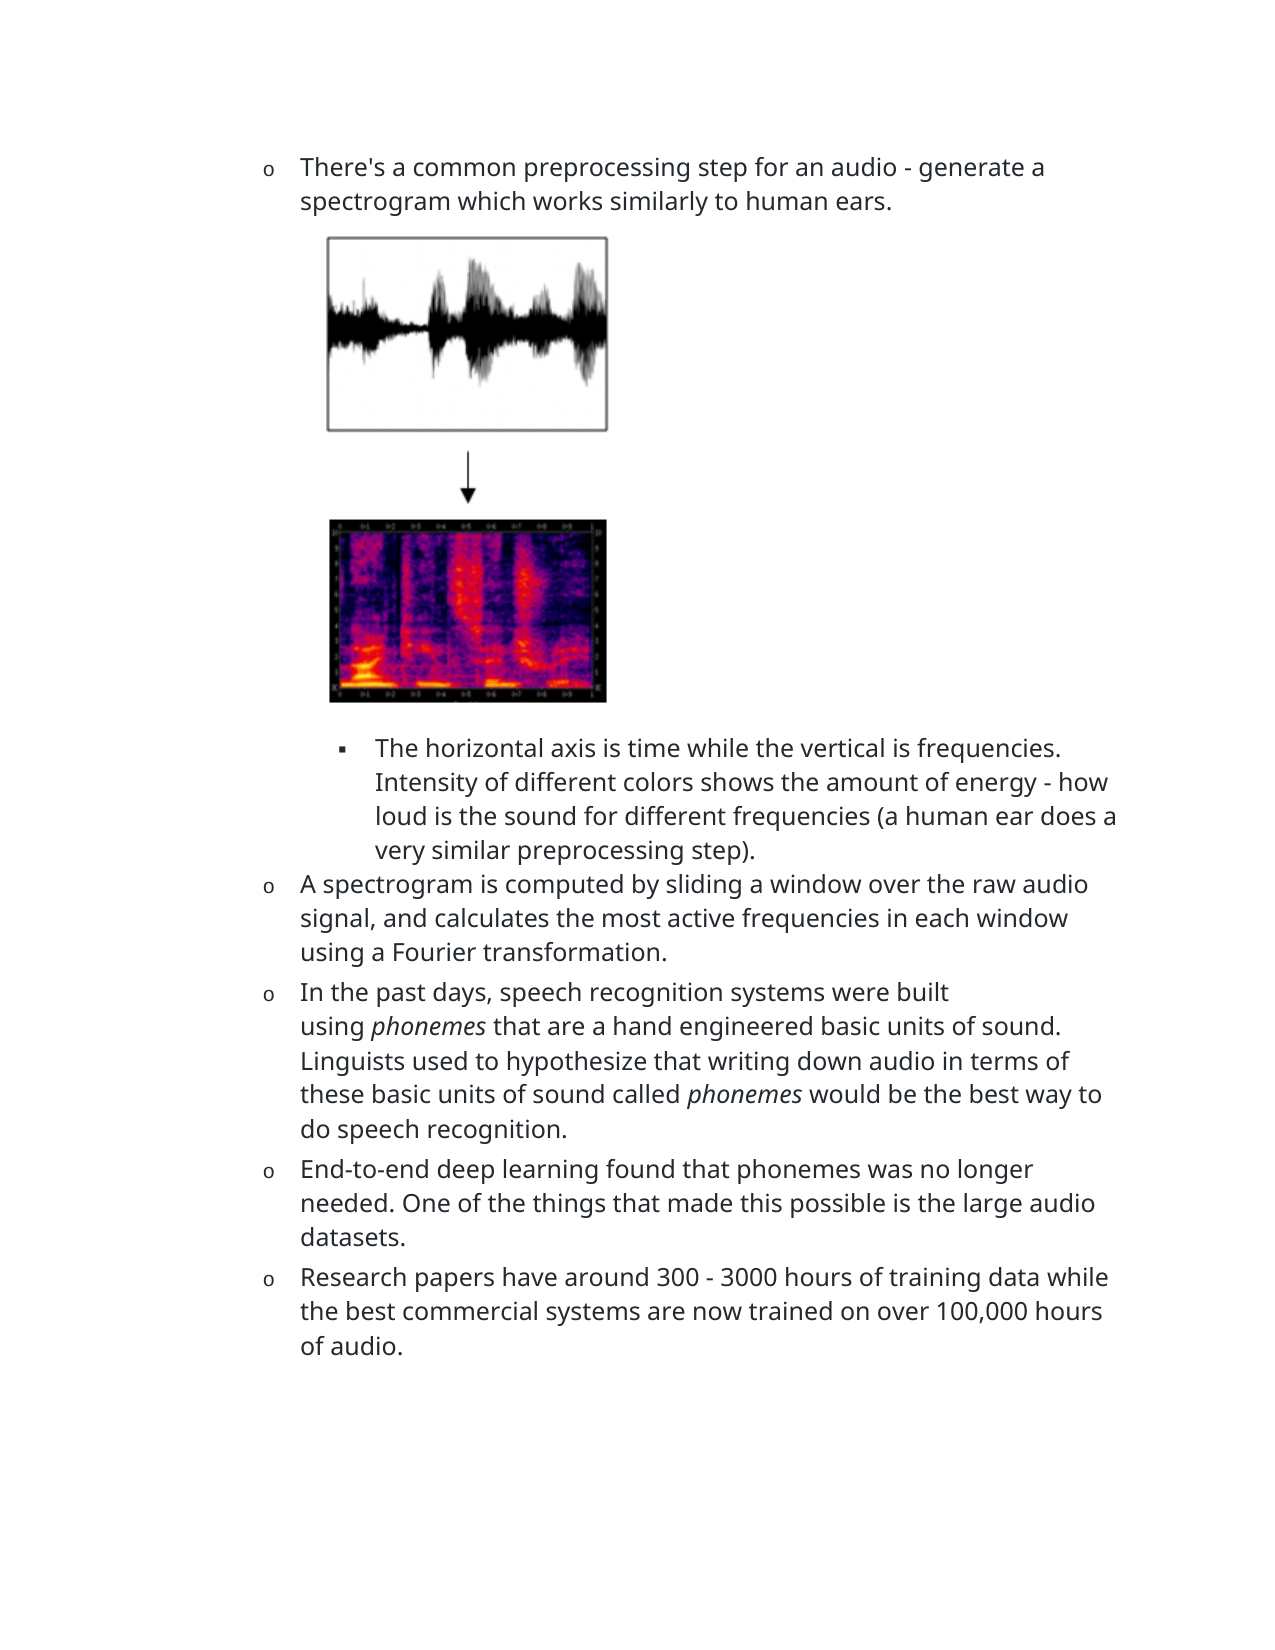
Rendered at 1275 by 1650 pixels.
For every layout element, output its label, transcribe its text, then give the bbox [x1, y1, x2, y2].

list The horizontal axis is time while the vertical is frequencies. Intensity of different colors shows the amount of energy - how loud is the sound for different frequencies (a human ear does a very similar preprocessing step). [337, 730, 1125, 867]
picture [300, 218, 646, 731]
list Research papers have around 300 - 3000 hours of training data while the best commercial systems are now trained on over 100,000 hours of audio. [262, 1260, 1125, 1362]
list In the past days, speech recognition systems were built using phonemes that are a hand engineered basic units of sound. Linguists used to hypothesize that writing down audio in terms of these basic units of sound called phonemes would be the best way to do speech recognition. [262, 975, 1125, 1145]
list End-to-end deep learning found that phonemes was no longer needed. One of the things that made this possible is the large audio datasets. [262, 1152, 1125, 1254]
list A spectrogram is computed by sliding a window over the raw audio signal, and calculates the most active frequencies in each window using a Fourier transformation. [262, 867, 1125, 969]
